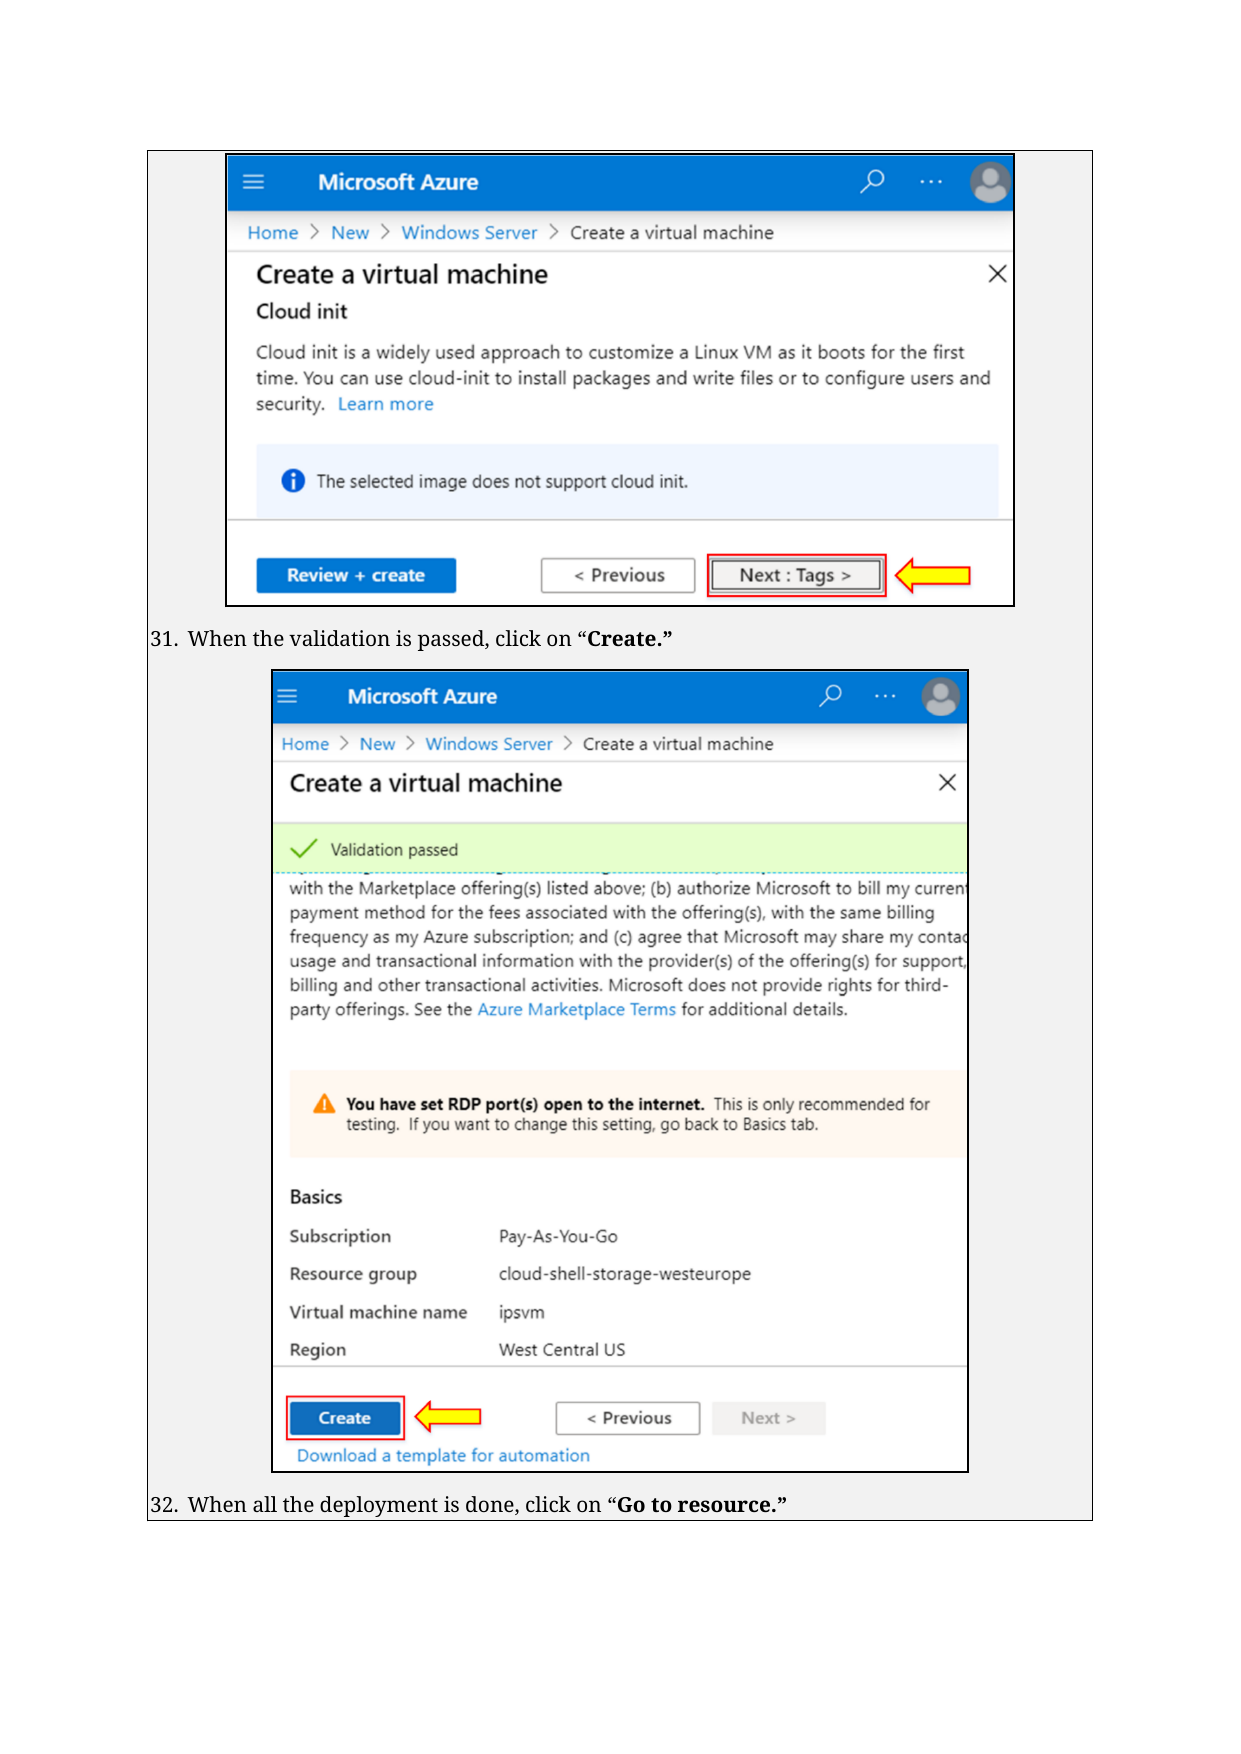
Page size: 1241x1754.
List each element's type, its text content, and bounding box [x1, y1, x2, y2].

picture [273, 671, 967, 1471]
picture [227, 155, 1013, 605]
list When the validation is passed, click on “Create.” [148, 621, 1092, 652]
list When all the deployment is done, click on “Go to resource.” [148, 1487, 1092, 1520]
